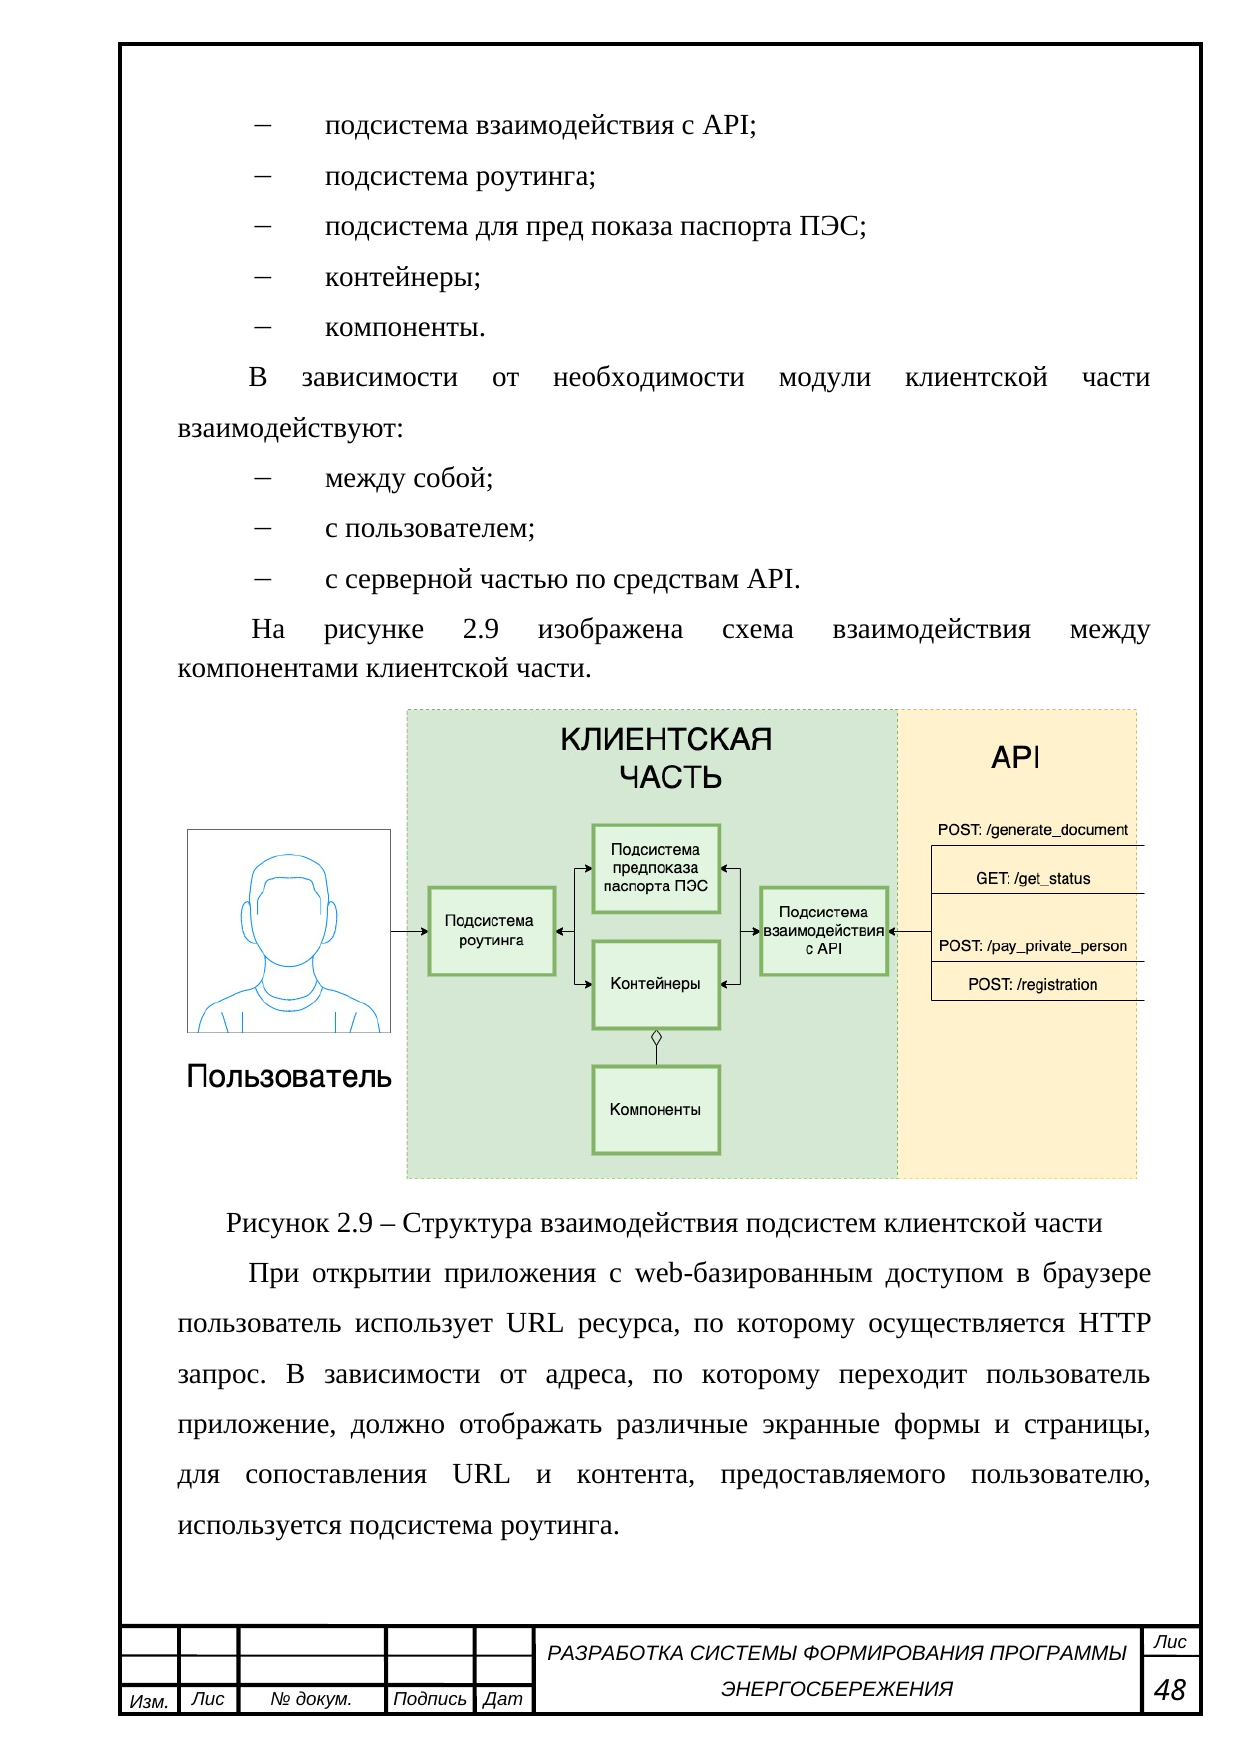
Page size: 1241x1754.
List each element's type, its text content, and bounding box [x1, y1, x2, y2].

picture [177, 709, 1152, 1179]
list с пользователем; [177, 511, 1152, 544]
list контейнеры; [177, 259, 1152, 292]
list подсистема для пред показа паспорта ПЭС; [177, 208, 1152, 242]
list подсистема взаимодействия с API; [177, 107, 1152, 141]
text На рисунке 2.9 изображена схема взаимодействия между компонентами клиентской части. [177, 611, 1152, 683]
list между собой; [177, 460, 1152, 494]
text Рисунок 2.9 – Структура взаимодействия подсистем клиентской части [177, 1205, 1152, 1238]
text В зависимости от необходимости модули клиентской части взаимодействуют: [177, 359, 1152, 443]
list подсистема роутинга; [177, 158, 1152, 191]
text При открытии приложения с web-базированным доступом в браузере пользователь использует URL ресурса, по которому осуществляется HTTP запрос. В зависимости от адреса, по которому переходит пользователь приложение, должно отображать различные экранные формы и страницы, для сопоставления URL и контента, предоставляемого пользователю, используется подсистема роутинга. [177, 1255, 1152, 1540]
list компоненты. [177, 309, 1152, 343]
list с серверной частью по средствам API. [177, 561, 1152, 594]
